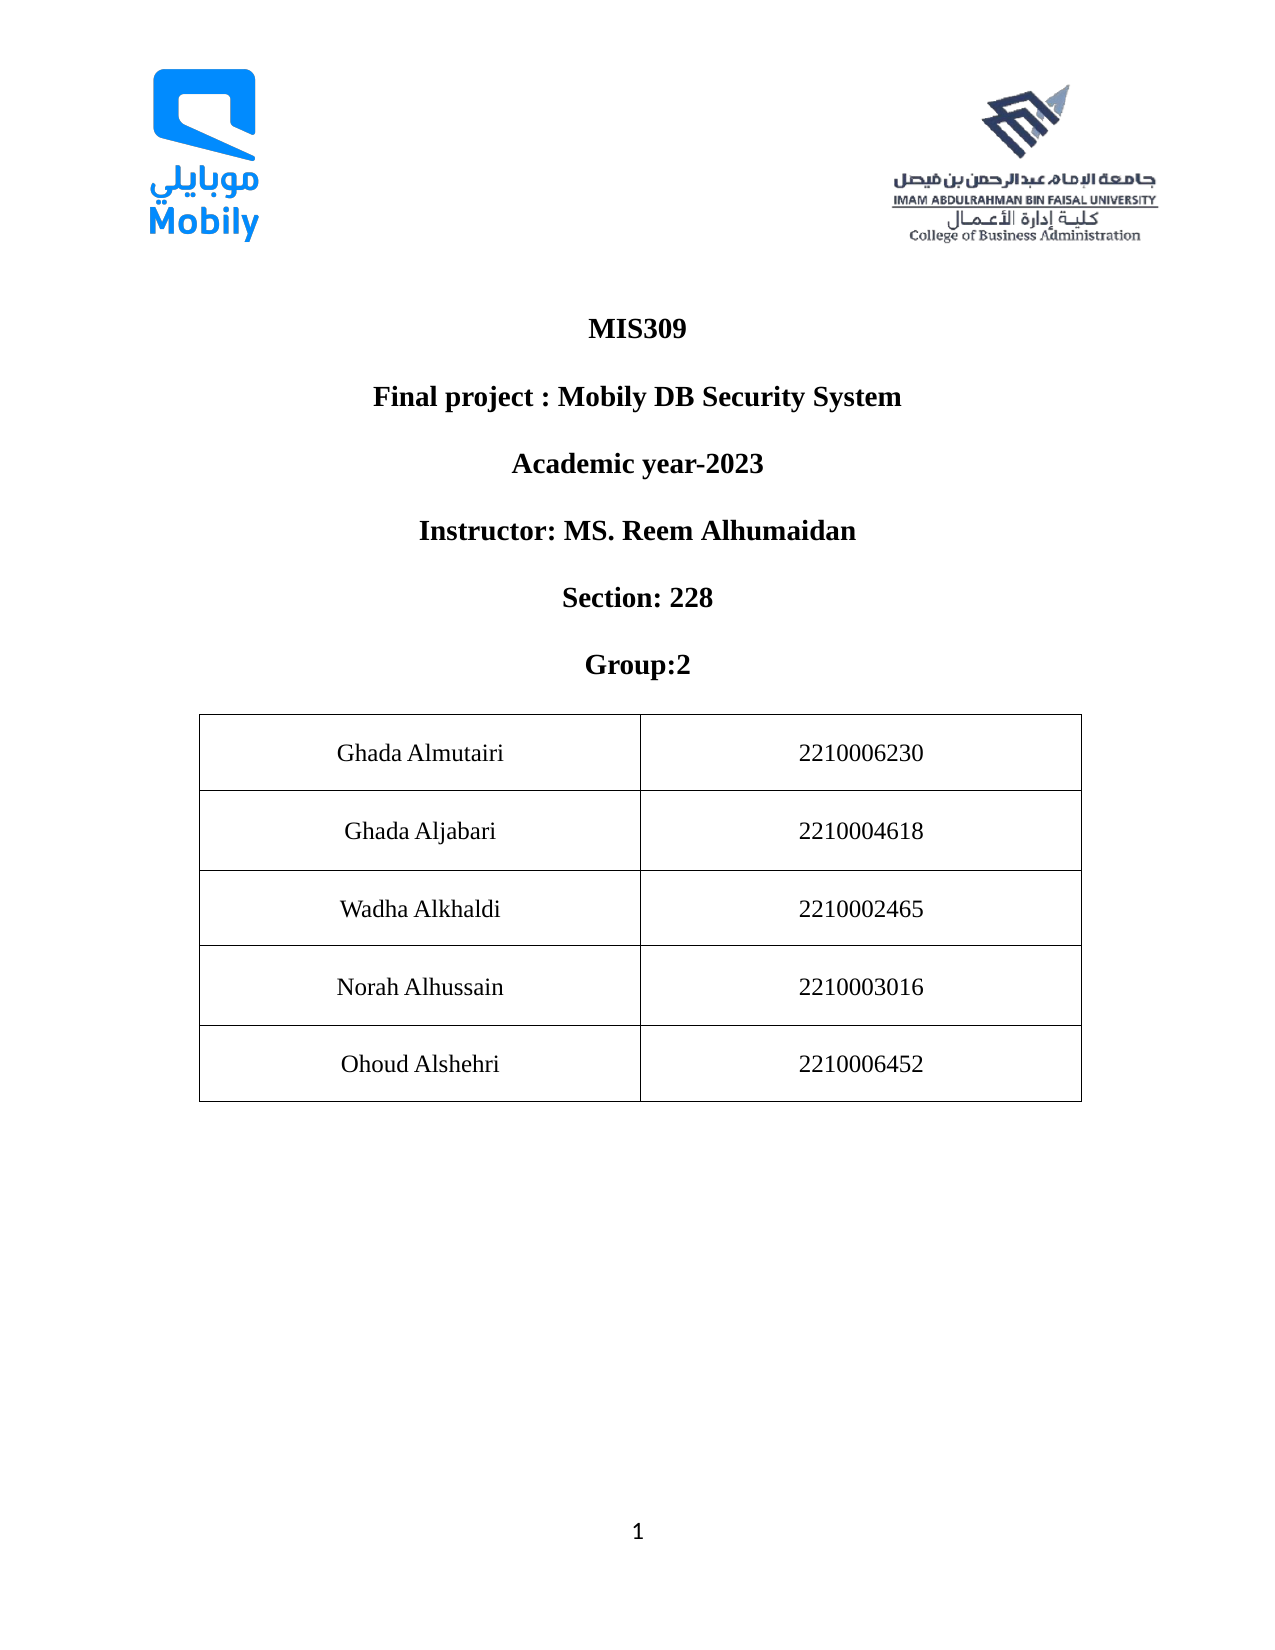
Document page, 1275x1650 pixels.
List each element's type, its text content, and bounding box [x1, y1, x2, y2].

table_cell 2210003016 [641, 946, 1081, 1025]
picture [111, 62, 298, 249]
text Group:2 [150, 647, 1125, 681]
text Instructor: MS. Reem Alhumaidan [150, 513, 1125, 546]
table_cell 2210002465 [641, 871, 1081, 945]
table_cell Ohoud Alshehri [200, 1026, 640, 1101]
table_cell Wadha Alkhaldi [200, 871, 640, 945]
text Section: 228 [150, 580, 1125, 613]
text Academic year-2023 [150, 446, 1125, 479]
text MIS309 [150, 312, 1125, 345]
table_cell 2210004618 [641, 791, 1081, 870]
table_header Ghada Almutairi [200, 715, 640, 790]
table_cell Ghada Aljabari [200, 791, 640, 870]
picture [846, 63, 1198, 267]
table_cell Norah Alhussain [200, 946, 640, 1025]
text Final project : Mobily DB Security System [150, 379, 1125, 412]
table_header 2210006230 [641, 715, 1081, 790]
table_cell 2210006452 [641, 1026, 1081, 1101]
